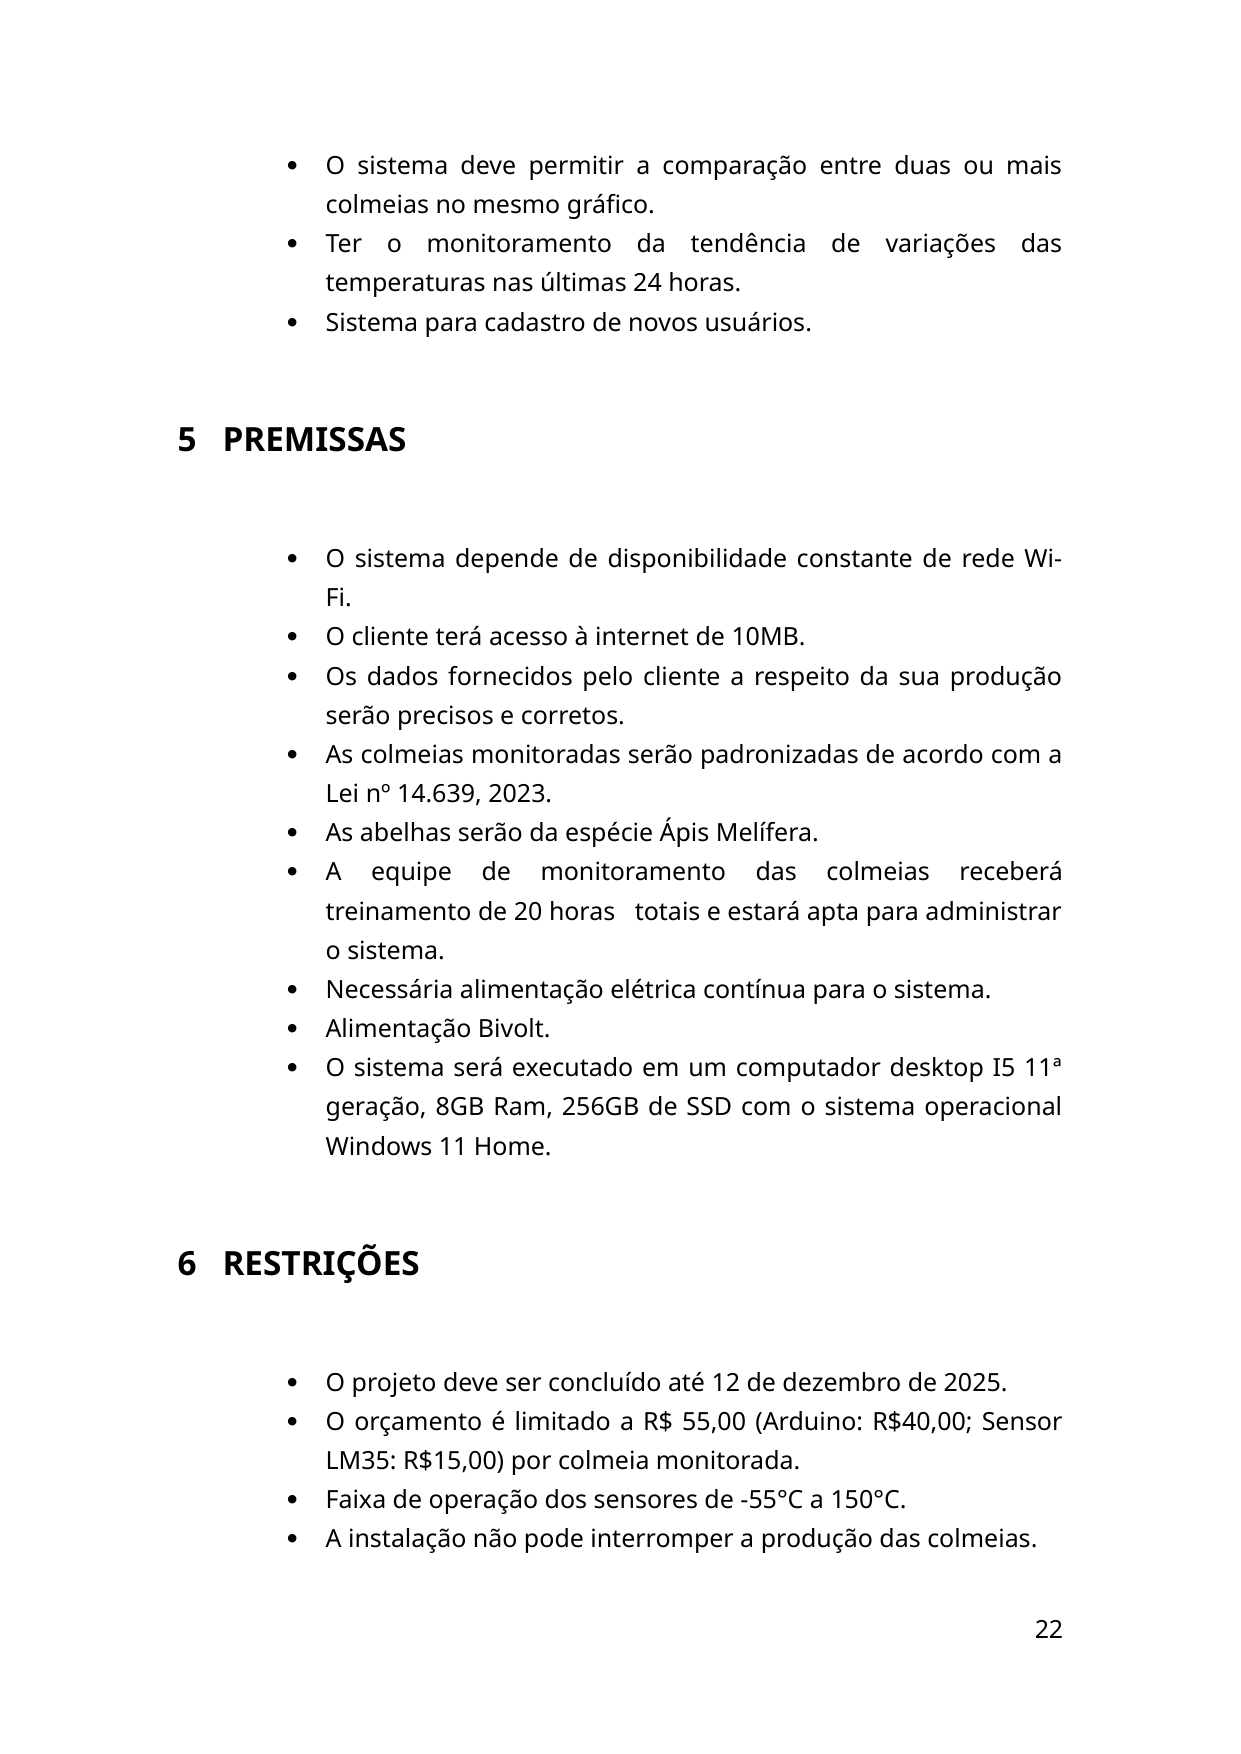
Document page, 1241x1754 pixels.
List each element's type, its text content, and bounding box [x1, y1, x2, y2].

list O sistema deve permitir a comparação entre duas ou mais colmeias no mesmo gráfico. [288, 148, 1063, 221]
list O cliente terá acesso à internet de 10MB. [288, 619, 1063, 653]
list RESTRIÇÕES [177, 1240, 1063, 1285]
list PREMISSAS [177, 416, 1063, 461]
list A equipe de monitoramento das colmeias receberá treinamento de 20 horas totais e estará apta para administrar o sistema. [288, 854, 1063, 966]
list O orçamento é limitado a R$ 55,00 (Arduino: R$40,00; Sensor LM35: R$15,00) por colmeia monitorada. [288, 1404, 1063, 1477]
list O sistema depende de disponibilidade constante de rede Wi-Fi. [288, 541, 1063, 614]
list As colmeias monitoradas serão padronizadas de acordo com a Lei nº 14.639, 2023. [288, 736, 1063, 810]
list Alimentação Bivolt. [288, 1011, 1063, 1045]
list A instalação não pode interromper a produção das colmeias. [288, 1521, 1063, 1555]
list Ter o monitoramento da tendência de variações das temperaturas nas últimas 24 horas. [288, 226, 1063, 299]
list Os dados fornecidos pelo cliente a respeito da sua produção serão precisos e corretos. [288, 658, 1063, 731]
list O projeto deve ser concluído até 12 de dezembro de 2025. [288, 1364, 1063, 1398]
list As abelhas serão da espécie Ápis Melífera. [288, 815, 1063, 849]
list Sistema para cadastro de novos usuários. [288, 304, 1063, 338]
list O sistema será executado em um computador desktop I5 11ª geração, 8GB Ram, 256GB de SSD com o sistema operacional Windows 11 Home. [288, 1050, 1063, 1162]
list Necessária alimentação elétrica contínua para o sistema. [288, 971, 1063, 1006]
list Faixa de operação dos sensores de -55°C a 150°C. [288, 1482, 1063, 1516]
